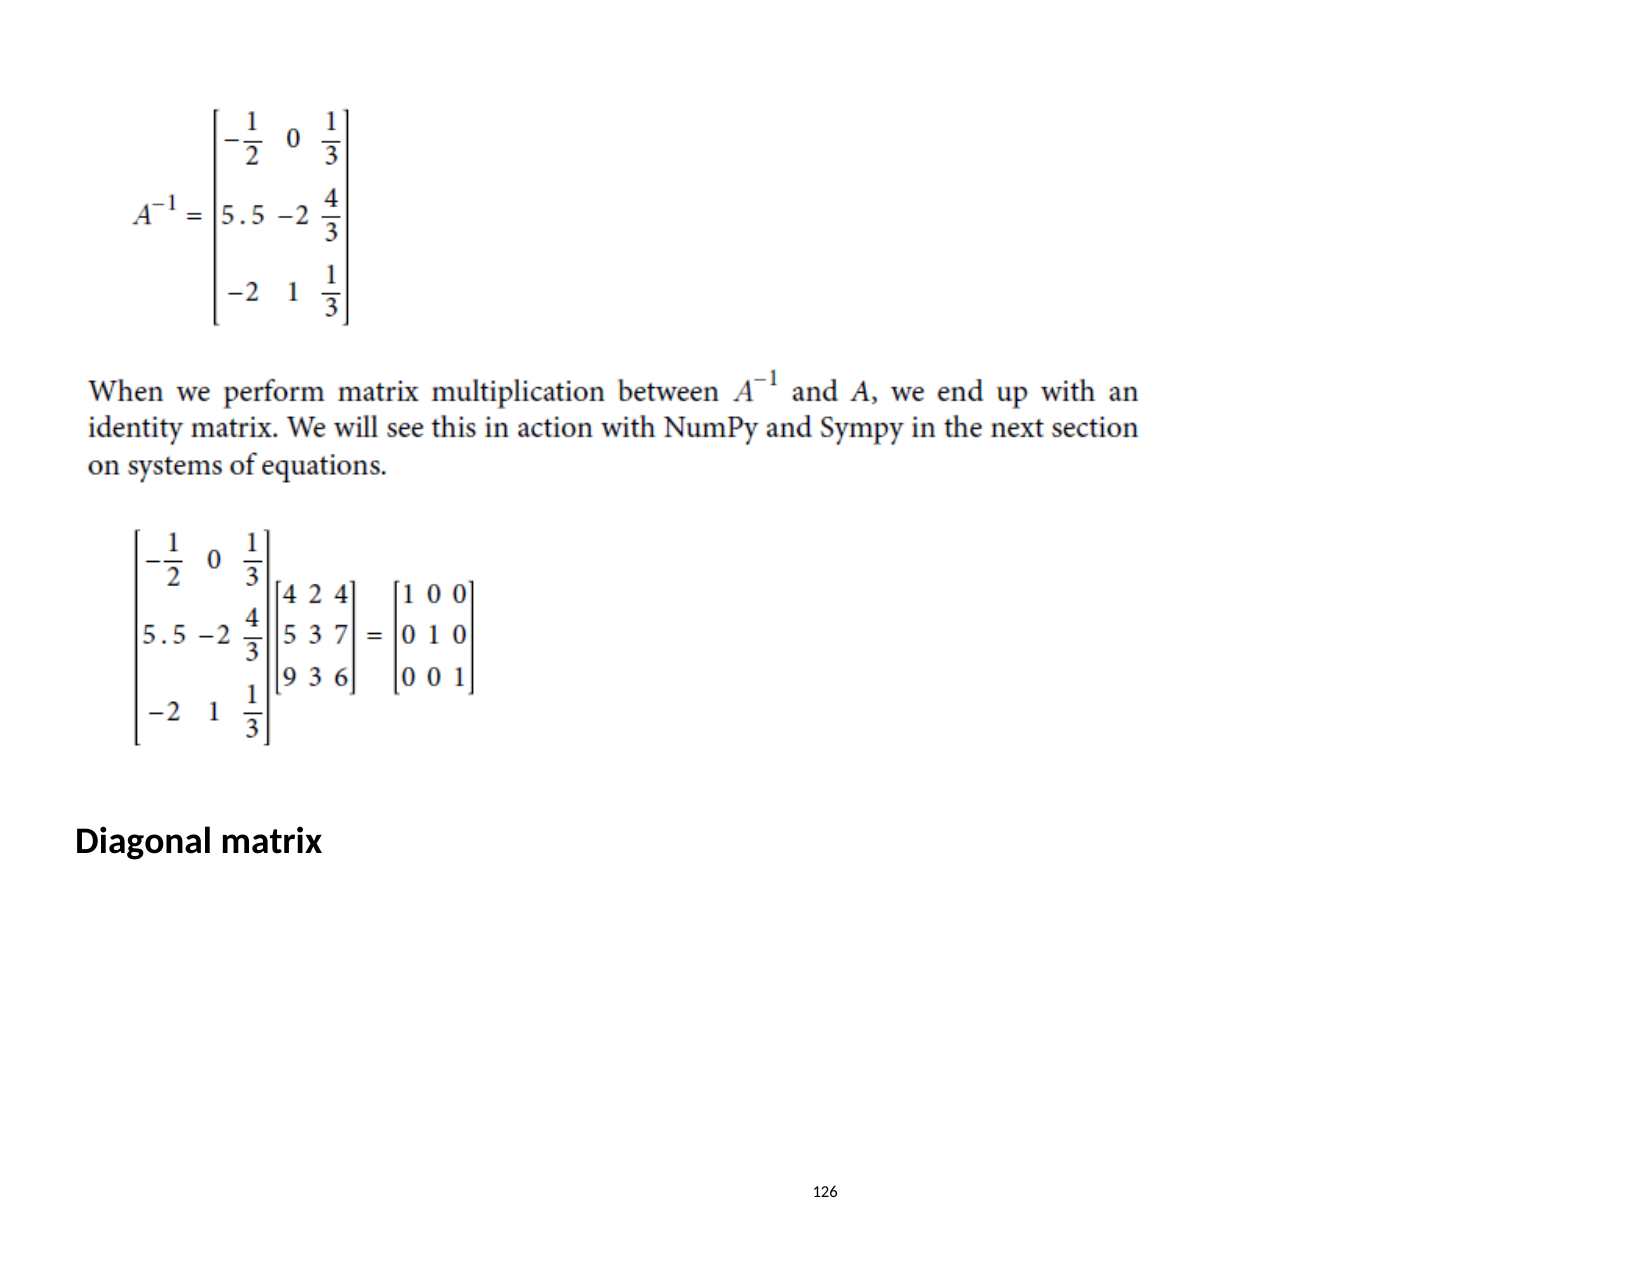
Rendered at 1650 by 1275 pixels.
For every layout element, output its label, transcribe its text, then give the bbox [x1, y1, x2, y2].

text Diagonal matrix [75, 817, 1575, 863]
picture [75, 75, 1152, 752]
